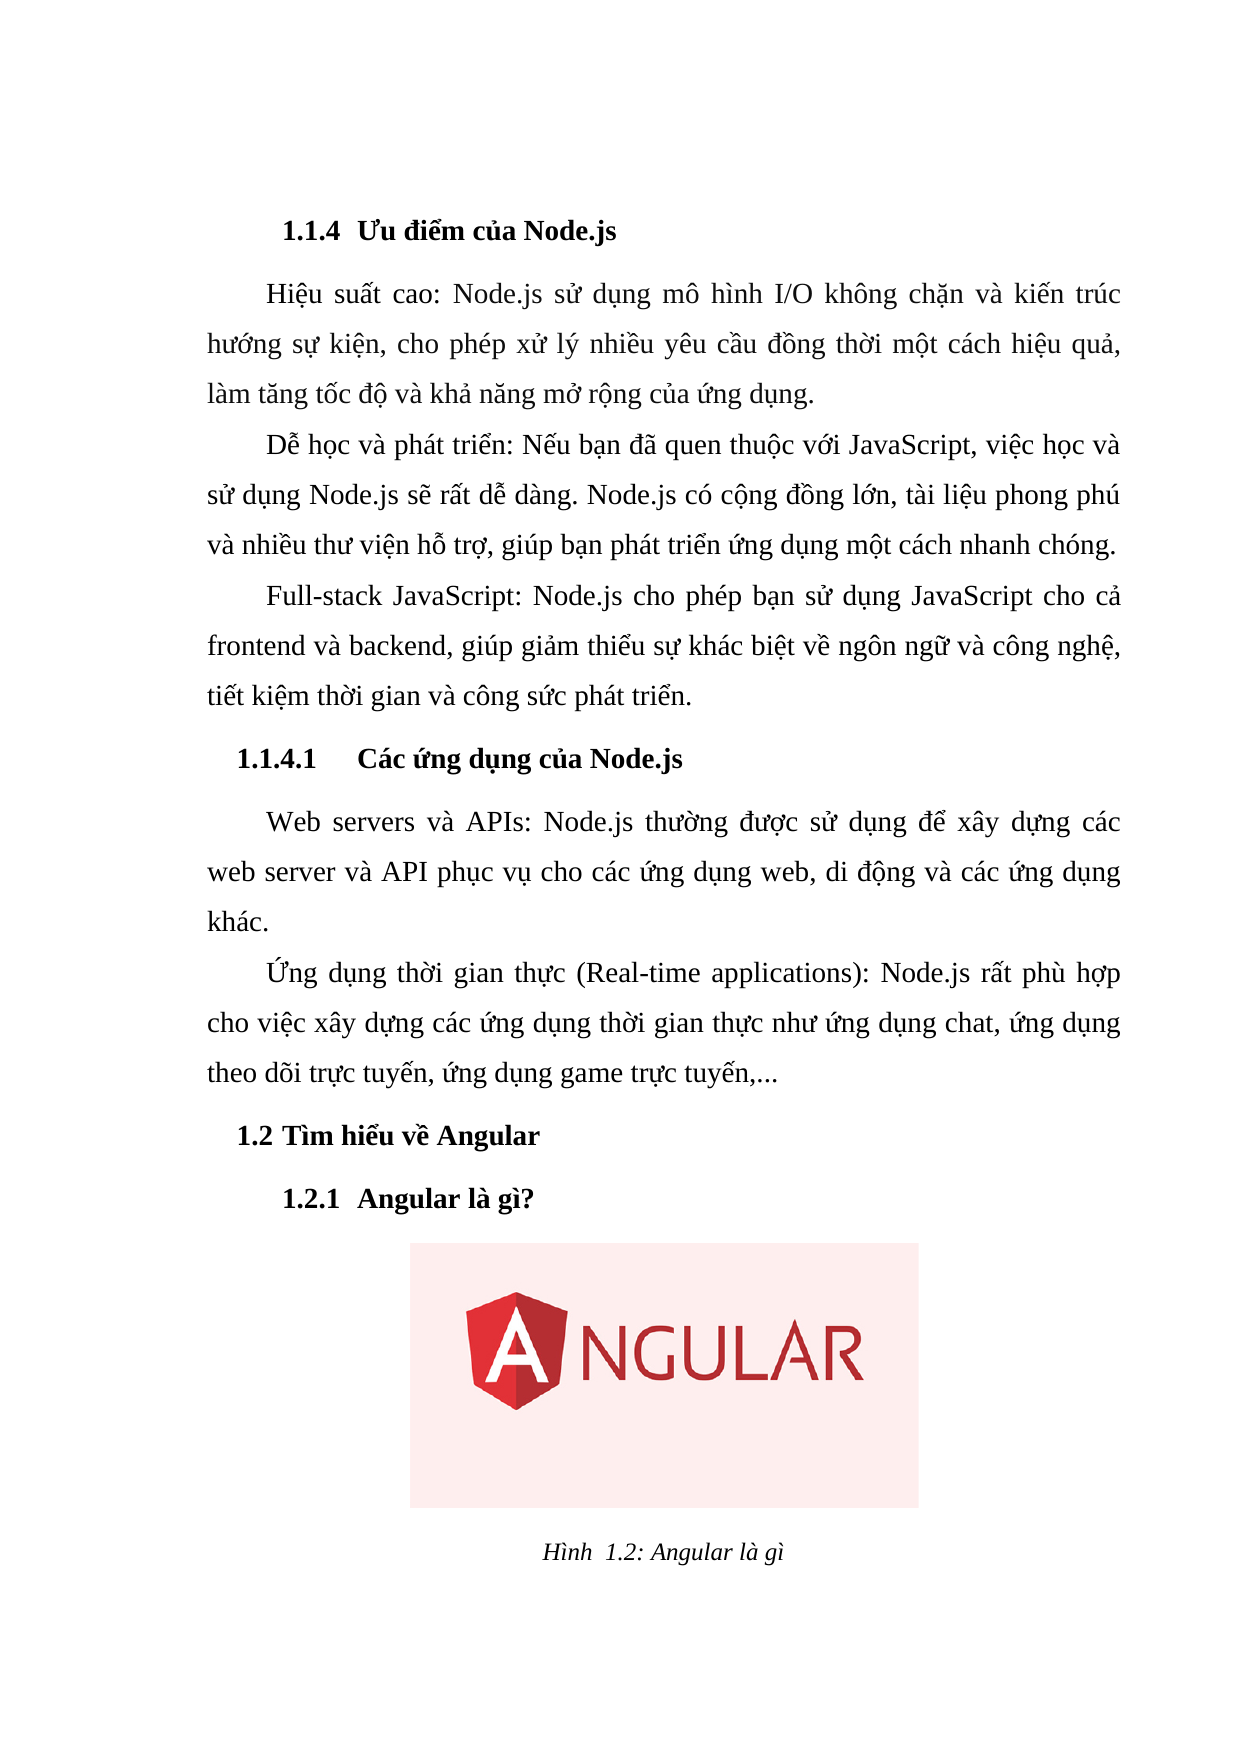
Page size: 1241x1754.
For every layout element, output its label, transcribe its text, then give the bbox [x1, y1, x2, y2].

text Hiệu suất cao: Node.js sử dụng mô hình I/O không chặn và kiến trúc hướng sự kiện, cho phép xử lý nhiều yêu cầu đồng thời một cách hiệu quả, làm tăng tốc độ và khả năng mở rộng của ứng dụng. [207, 276, 1122, 326]
text Dễ học và phát triển: Nếu bạn đã quen thuộc với JavaScript, việc học và sử dụng Node.js sẽ rất dễ dàng. Node.js có cộng đồng lớn, tài liệu phong phú và nhiều thư viện hỗ trợ, giúp bạn phát triển ứng dụng một cách nhanh chóng. [207, 427, 1122, 561]
subtitle Tìm hiểu về Angular [236, 1118, 1122, 1152]
subtitle Ưu điểm của Node.js [282, 213, 1122, 247]
picture [410, 1243, 919, 1508]
subtitle Các ứng dụng của Node.js [236, 741, 1122, 775]
text Hiệu suất cao: Node.js sử dụng mô hình I/O không chặn và kiến trúc hướng sự kiện, cho phép xử lý nhiều yêu cầu đồng thời một cách hiệu quả, làm tăng tốc độ và khả năng mở rộng của ứng dụng. [207, 360, 1122, 410]
subtitle Angular là gì? [282, 1181, 1122, 1215]
text Full-stack JavaScript: Node.js cho phép bạn sử dụng JavaScript cho cả frontend và backend, giúp giảm thiểu sự khác biệt về ngôn ngữ và công nghệ, tiết kiệm thời gian và công sức phát triển. [207, 578, 1122, 712]
text Web servers và APIs: Node.js thường được sử dụng để xây dựng các web server và API phục vụ cho các ứng dụng web, di động và các ứng dụng khác. [207, 804, 1122, 938]
text Ứng dụng thời gian thực (Real-time applications): Node.js rất phù hợp cho việc xây dựng các ứng dụng thời gian thực như ứng dụng chat, ứng dụng theo dõi trực tuyến, ứng dụng game trực tuyến,... [207, 955, 1122, 1089]
